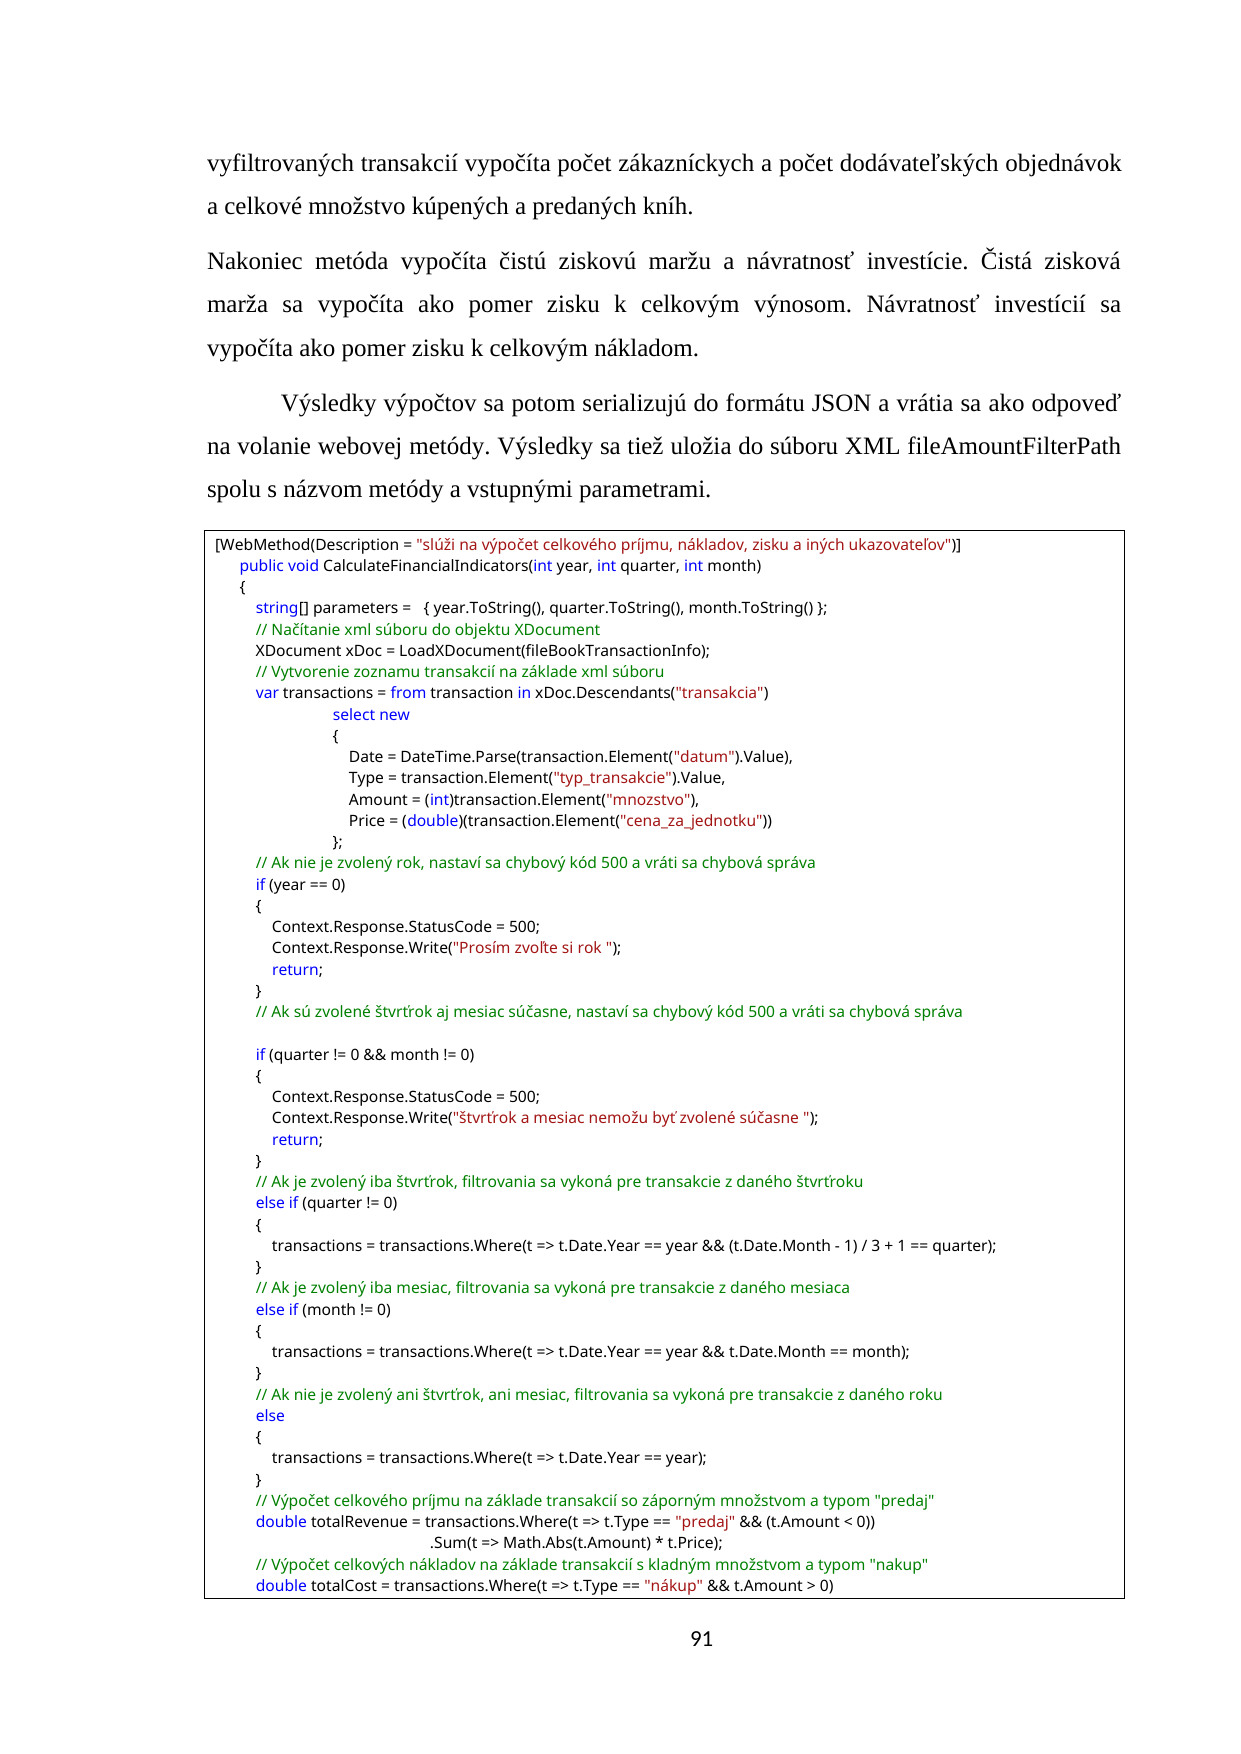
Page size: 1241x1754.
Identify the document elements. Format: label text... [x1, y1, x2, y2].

text return; [207, 1128, 1122, 1149]
text { [207, 724, 1122, 746]
text // Načítanie xml súboru do objektu XDocument [207, 618, 1122, 639]
text // Ak je zvolený iba mesiac, filtrovania sa vykoná pre transakcie z daného mesiaca [207, 1277, 1122, 1298]
text }; [207, 831, 1122, 852]
text } [207, 1468, 1122, 1489]
text { [207, 576, 1122, 597]
text // Ak nie je zvolený rok, nastaví sa chybový kód 500 a vráti sa chybová správa [207, 852, 1122, 873]
text // Ak sú zvolené štvrťrok aj mesiac súčasne, nastaví sa chybový kód 500 a vráti sa chybová správa [207, 1001, 1122, 1022]
text Výsledky výpočtov sa potom serializujú do formátu JSON a vrátia sa ako odpoveď na volanie webovej metódy. Výsledky sa tiež uložia do súboru XML fileAmountFilterPath spolu s názvom metódy a vstupnými parametrami. [207, 388, 1122, 503]
text // Ak nie je zvolený ani štvrťrok, ani mesiac, filtrovania sa vykoná pre transakcie z daného roku [207, 1383, 1122, 1404]
text Context.Response.Write("Prosím zvoľte si rok "); [207, 937, 1122, 958]
text } [207, 1256, 1122, 1277]
text .Sum(t => Math.Abs(t.Amount) * t.Price); [207, 1532, 1122, 1553]
text else if (month != 0) [207, 1298, 1122, 1319]
text // Výpočet celkového príjmu na základe transakcií so záporným množstvom a typom "predaj" [207, 1489, 1122, 1511]
text else if (quarter != 0) [207, 1192, 1122, 1213]
text Context.Response.StatusCode = 500; [207, 1086, 1122, 1107]
text double totalRevenue = transactions.Where(t => t.Type == "predaj" && (t.Amount < 0)) [207, 1511, 1122, 1532]
text var transactions = from transaction in xDoc.Descendants("transakcia") [207, 682, 1122, 703]
text { [207, 1426, 1122, 1447]
text Amount = (int)transaction.Element("mnozstvo"), [207, 788, 1122, 809]
text else [207, 1404, 1122, 1426]
text } [207, 979, 1122, 1001]
text select new [207, 703, 1122, 724]
text } [207, 1362, 1122, 1383]
text transactions = transactions.Where(t => t.Date.Year == year && t.Date.Month == month); [207, 1341, 1122, 1362]
text string[] parameters = { year.ToString(), quarter.ToString(), month.ToString() }; [207, 597, 1122, 618]
text // Ak je zvolený iba štvrťrok, filtrovania sa vykoná pre transakcie z daného štvrťroku [207, 1171, 1122, 1192]
text double totalCost = transactions.Where(t => t.Type == "nákup" && t.Amount > 0) [205, 1571, 1124, 1598]
text if (year == 0) [207, 873, 1122, 894]
text // Vytvorenie zoznamu transakcií na základe xml súboru [207, 661, 1122, 682]
text } [207, 1149, 1122, 1171]
text Nakoniec metóda vypočíta čistú ziskovú maržu a návratnosť investície. Čistá zisková marža sa vypočíta ako pomer zisku k celkovým výnosom. Návratnosť investícií sa vypočíta ako pomer zisku k celkovým nákladom. [207, 246, 1122, 361]
text Type = transaction.Element("typ_transakcie").Value, [207, 767, 1122, 788]
text Date = DateTime.Parse(transaction.Element("datum").Value), [207, 746, 1122, 767]
text if (quarter != 0 && month != 0) [207, 1043, 1122, 1064]
text return; [207, 958, 1122, 979]
text XDocument xDoc = LoadXDocument(fileBookTransactionInfo); [207, 639, 1122, 661]
text { [207, 1319, 1122, 1341]
text Context.Response.StatusCode = 500; [207, 916, 1122, 937]
text Context.Response.Write("štvrťrok a mesiac nemožu byť zvolené súčasne "); [207, 1107, 1122, 1128]
text public void CalculateFinancialIndicators(int year, int quarter, int month) [207, 554, 1122, 576]
text [WebMethod(Description = "slúži na výpočet celkového príjmu, nákladov, zisku a iných ukazovateľov")] [205, 531, 1124, 554]
text { [207, 894, 1122, 916]
text { [207, 1213, 1122, 1234]
text // Výpočet celkových nákladov na základe transakcií s kladným množstvom a typom "nakup" [207, 1553, 1122, 1571]
text transactions = transactions.Where(t => t.Date.Year == year && (t.Date.Month - 1) / 3 + 1 == quarter); [207, 1234, 1122, 1256]
text { [207, 1064, 1122, 1086]
text transactions = transactions.Where(t => t.Date.Year == year); [207, 1447, 1122, 1468]
text Price = (double)(transaction.Element("cena_za_jednotku")) [207, 809, 1122, 831]
